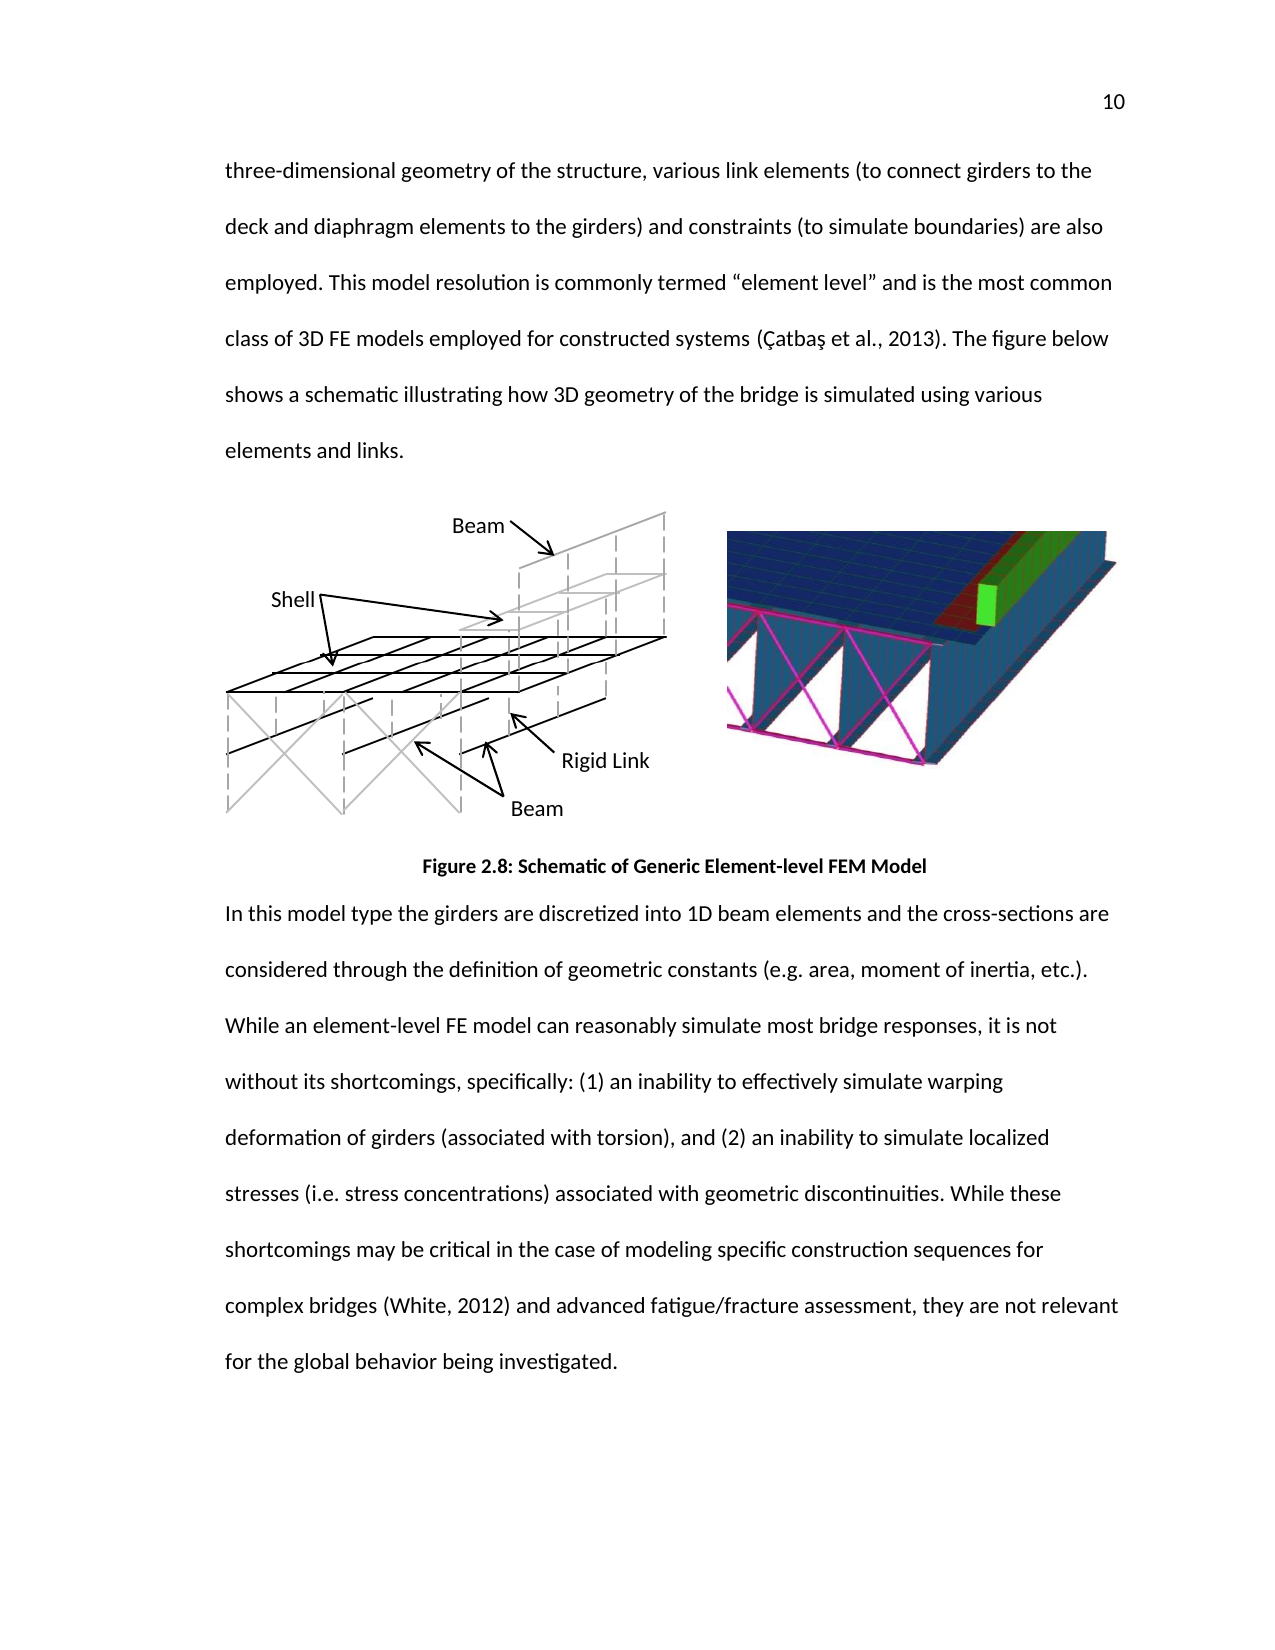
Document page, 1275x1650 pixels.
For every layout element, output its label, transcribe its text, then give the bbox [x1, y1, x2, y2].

picture [225, 504, 1126, 821]
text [225, 156, 1125, 464]
text In this model type the girders are discretized into 1D beam elements and the cross-sections are considered through the definition of geometric constants (e.g. area, moment of inertia, etc.). While an element-level FE model can reasonably simulate most bridge responses, it is not without its shortcomings, specifically: (1) an inability to effectively simulate warping deformation of girders (associated with torsion), and (2) an inability to simulate localized stresses (i.e. stress concentrations) associated with geometric discontinuities. While these shortcomings may be critical in the case of modeling specific construction sequences for complex bridges (White, 2012) and advanced fatigue/fracture assessment, they are not relevant for the global behavior being investigated. [225, 899, 1125, 1376]
